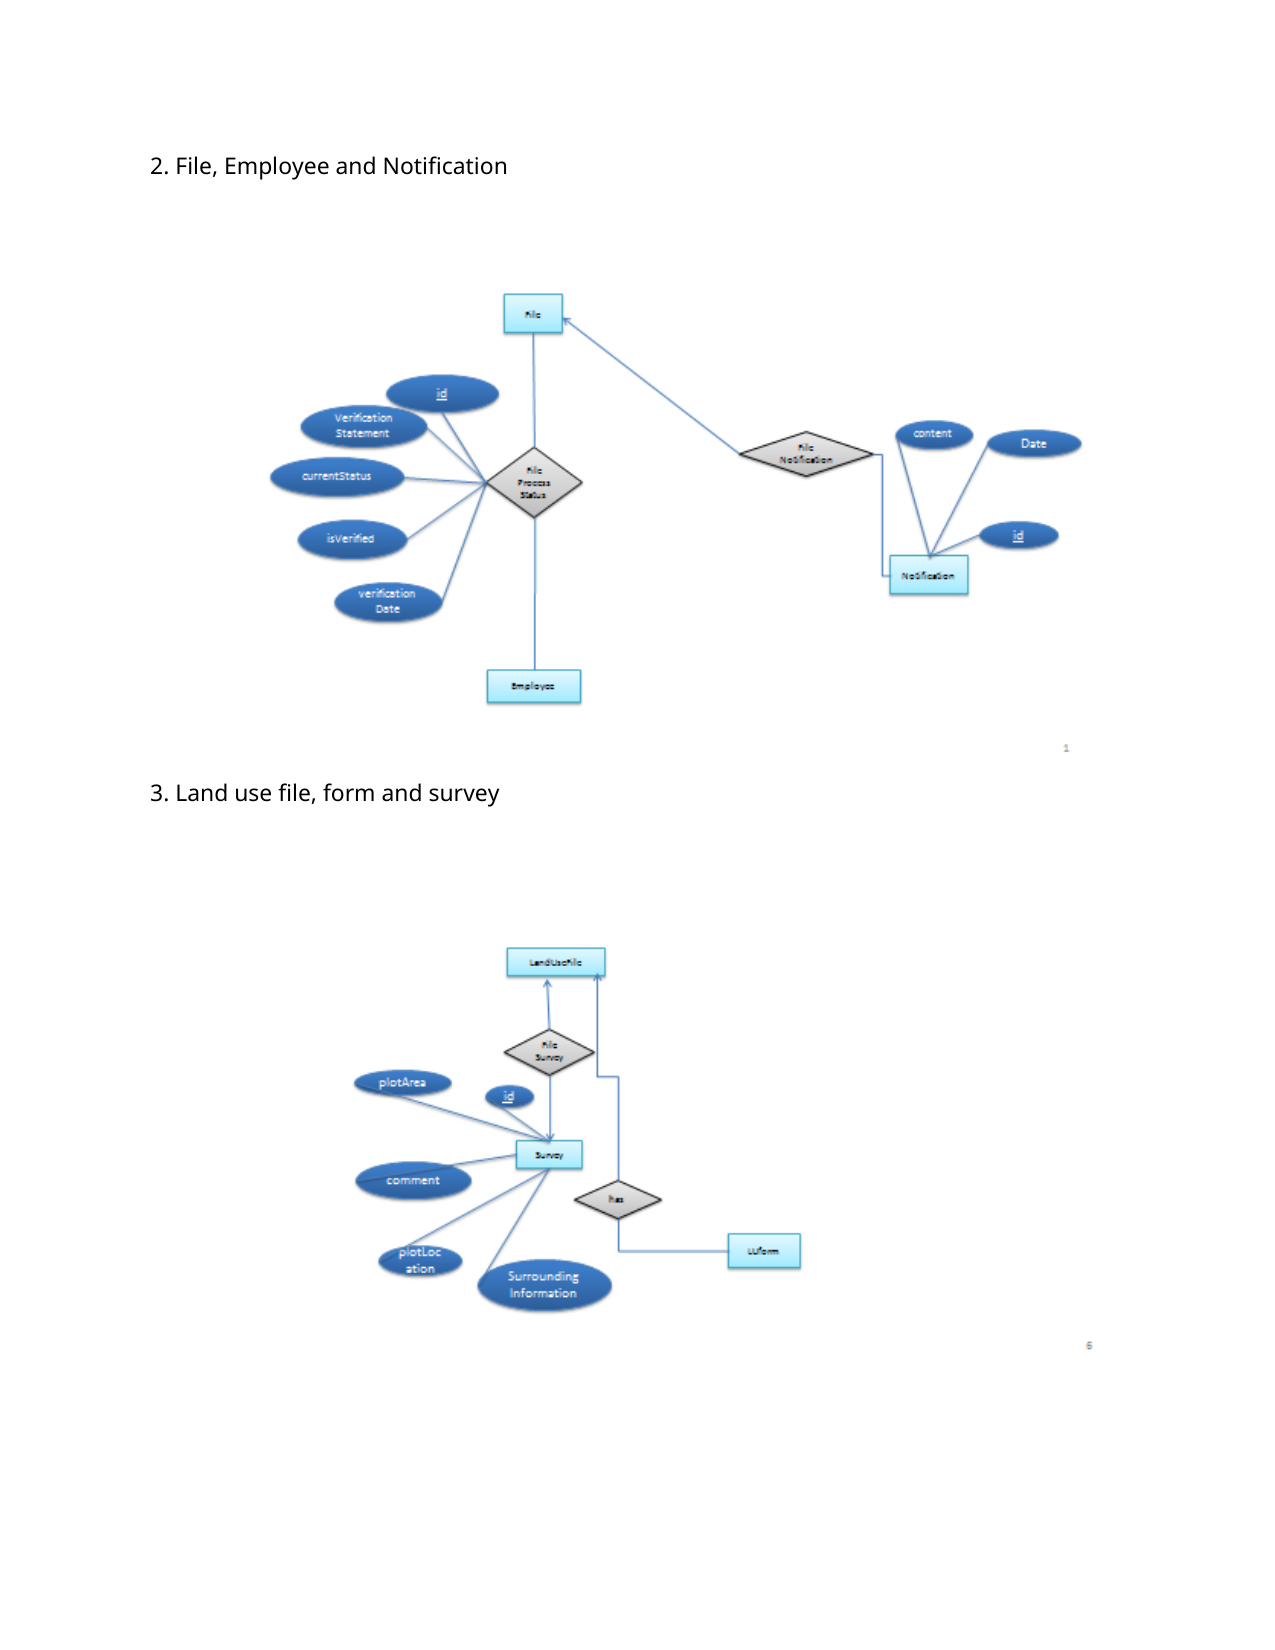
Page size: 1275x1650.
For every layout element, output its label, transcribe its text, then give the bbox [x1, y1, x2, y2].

text 2. File, Employee and Notification3. Land use file, form and survey [150, 150, 1125, 225]
picture [150, 225, 1126, 775]
text 2. File, Employee and Notification3. Land use file, form and survey [150, 775, 1125, 808]
picture [150, 827, 1126, 1377]
